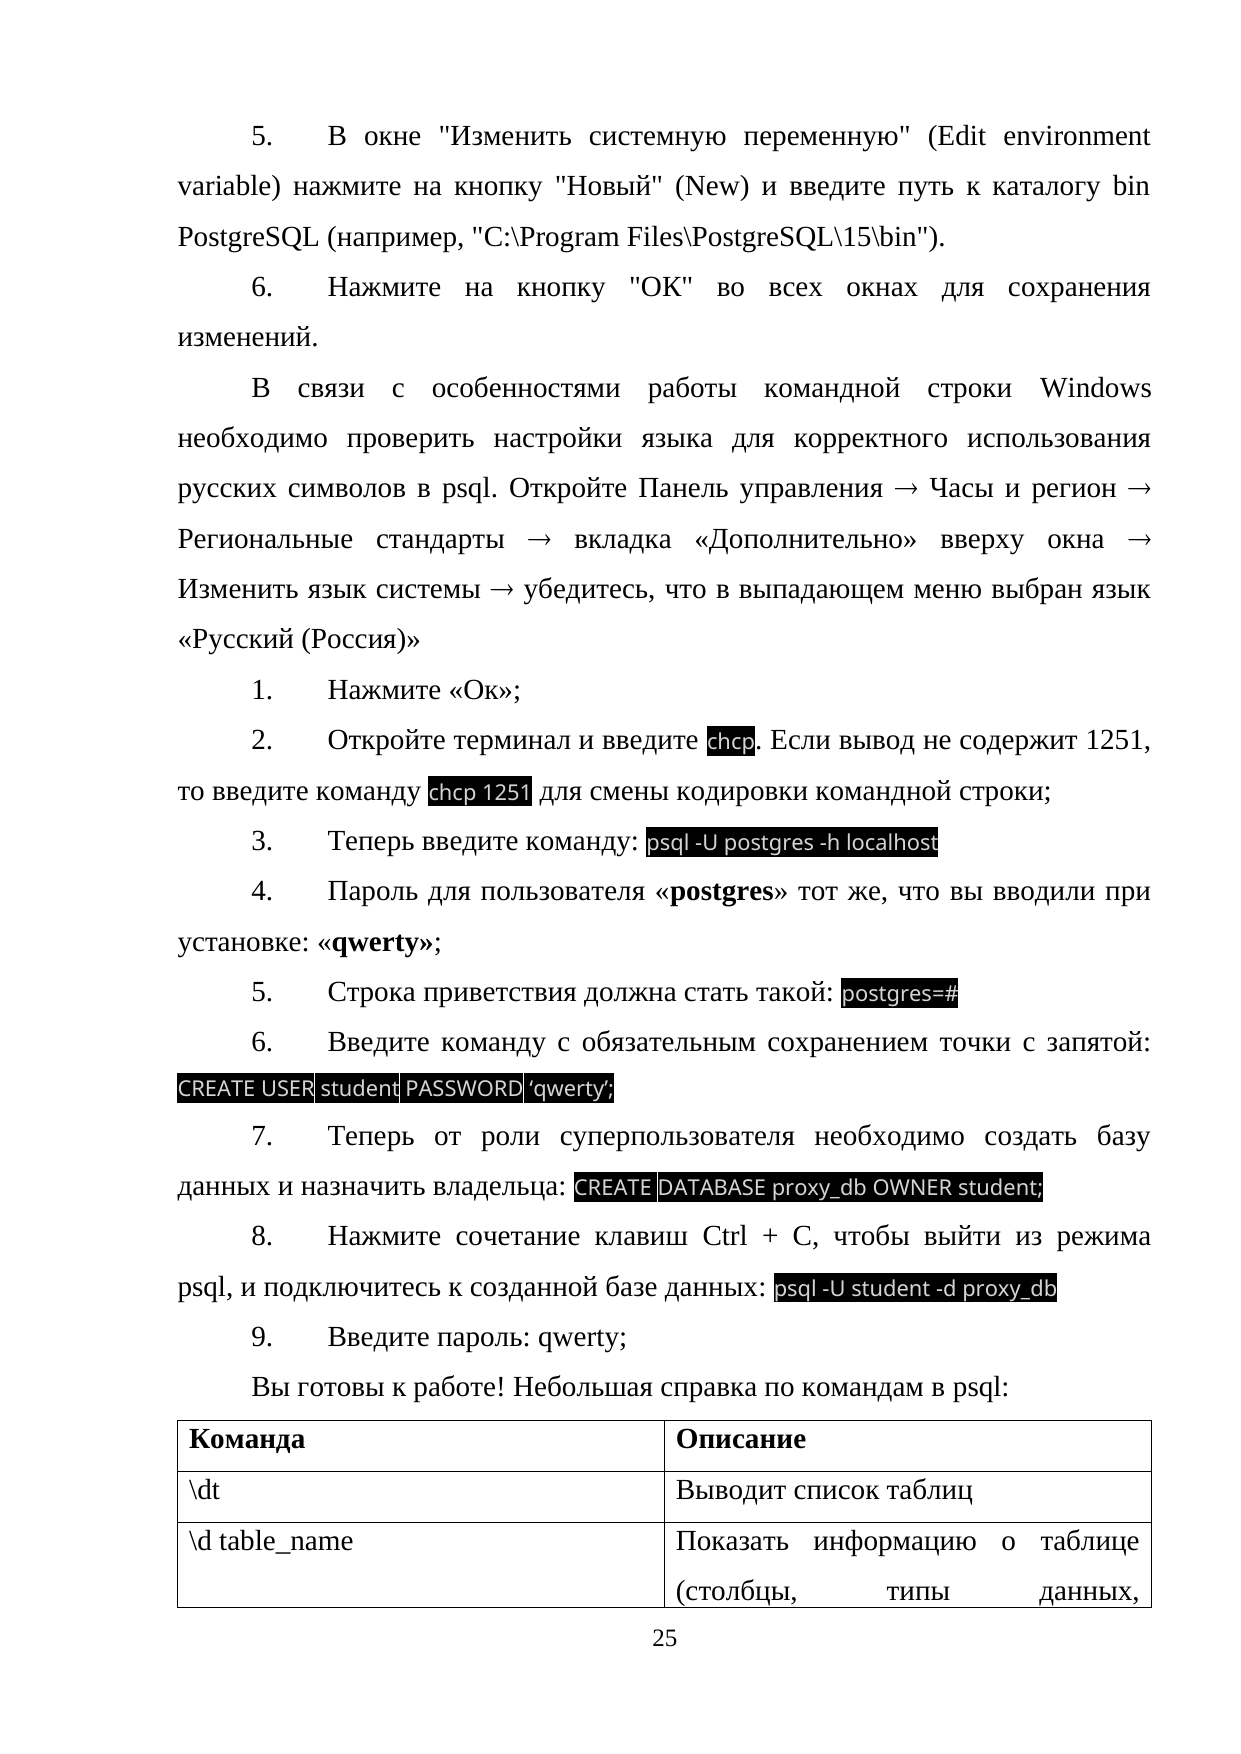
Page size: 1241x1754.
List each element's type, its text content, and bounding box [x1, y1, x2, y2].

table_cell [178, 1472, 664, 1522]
list Теперь от роли суперпользователя необходимо создать базу данных и назначить владельца: CREATE DATABASE proxy_db OWNER student; [177, 1118, 1152, 1202]
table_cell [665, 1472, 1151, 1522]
list Нажмите сочетание клавиш Ctrl + C, чтобы выйти из режима psql, и подключитесь к созданной базе данных: psql -U student -d proxy_db [177, 1218, 1152, 1302]
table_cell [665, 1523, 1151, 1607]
list Откройте терминал и введите chcp. Если вывод не содержит 1251, то введите команду chcp 1251 для смены кодировки командной строки; [177, 722, 1152, 806]
list Пароль для пользователя «postgres» тот же, что вы вводили при установке: «qwerty»; [177, 873, 1152, 957]
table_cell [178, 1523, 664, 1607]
text Вы готовы к работе! Небольшая справка по командам в psql: [177, 1369, 1152, 1403]
list Введите команду с обязательным сохранением точки с запятой: CREATE USER student PASSWORD ‘qwerty’; [177, 1024, 1152, 1103]
list Теперь введите команду: psql -U postgres -h localhost [177, 823, 1152, 857]
list Введите пароль: qwerty; [177, 1319, 1152, 1353]
list Строка приветствия должна стать такой: postgres=# [177, 974, 1152, 1008]
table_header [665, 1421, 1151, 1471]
list Нажмите «Ок»; [177, 672, 1152, 705]
list Нажмите на кнопку "ОК" во всех окнах для сохранения изменений. [177, 269, 1152, 353]
list В окне "Изменить системную переменную" (Edit environment variable) нажмите на кнопку "Новый" (New) и введите путь к каталогу bin PostgreSQL (например, "C:\Program Files\PostgreSQL\15\bin"). [177, 118, 1152, 252]
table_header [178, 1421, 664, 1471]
text В связи с особенностями работы командной строки Windows необходимо проверить настройки языка для корректного использования русских символов в psql. Откройте Панель управления Часы и регион Региональные стандарты вкладка «Дополнительно» вверху окна Изменить язык системы убедитесь, что в выпадающем меню выбран язык «Русский (Россия)» [177, 370, 1152, 655]
